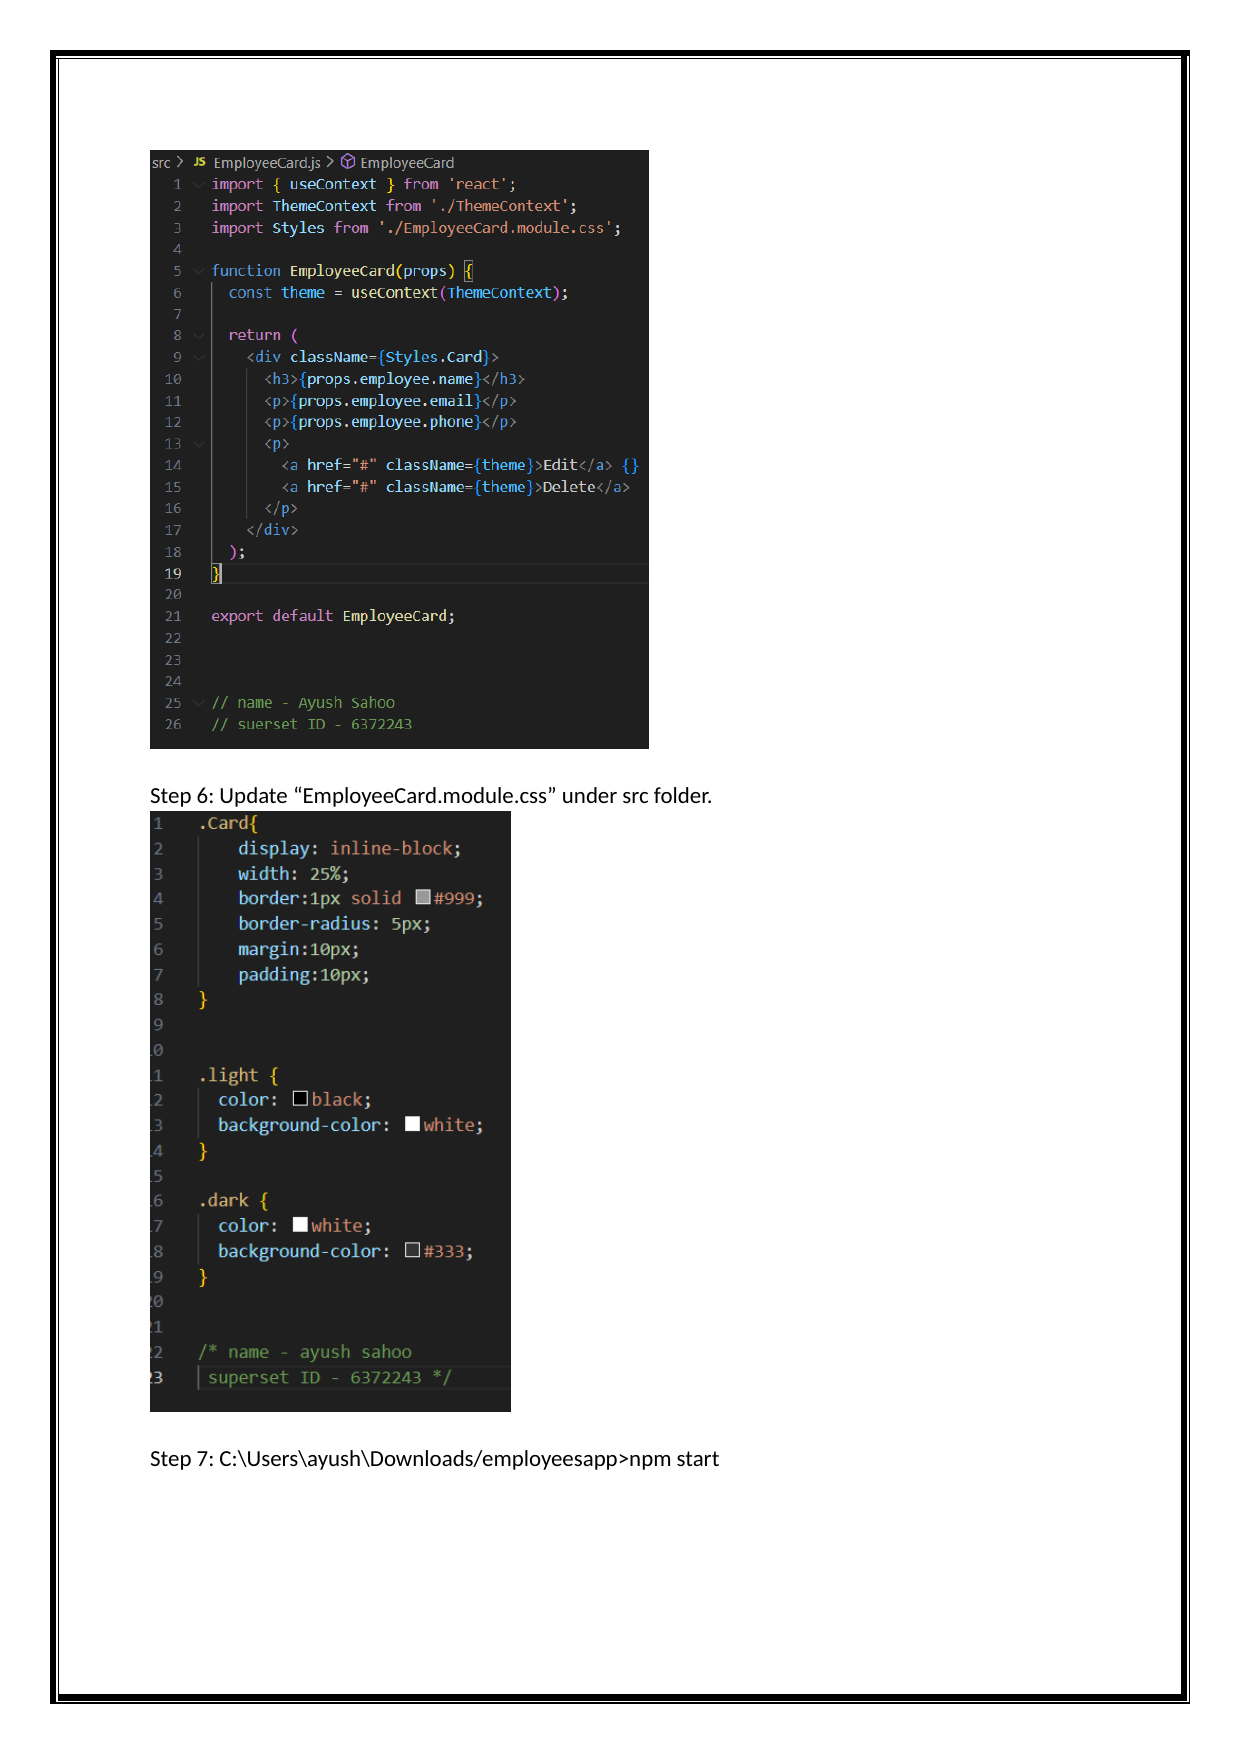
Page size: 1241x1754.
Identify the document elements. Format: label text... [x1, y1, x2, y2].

text Step 6: Update “EmployeeCard.module.css” under src folder. [150, 781, 1090, 809]
picture [150, 811, 511, 1412]
text Step 7: C:\Users\ayush\Downloads/employeesapp>npm start [150, 1444, 1090, 1472]
picture [150, 150, 649, 749]
